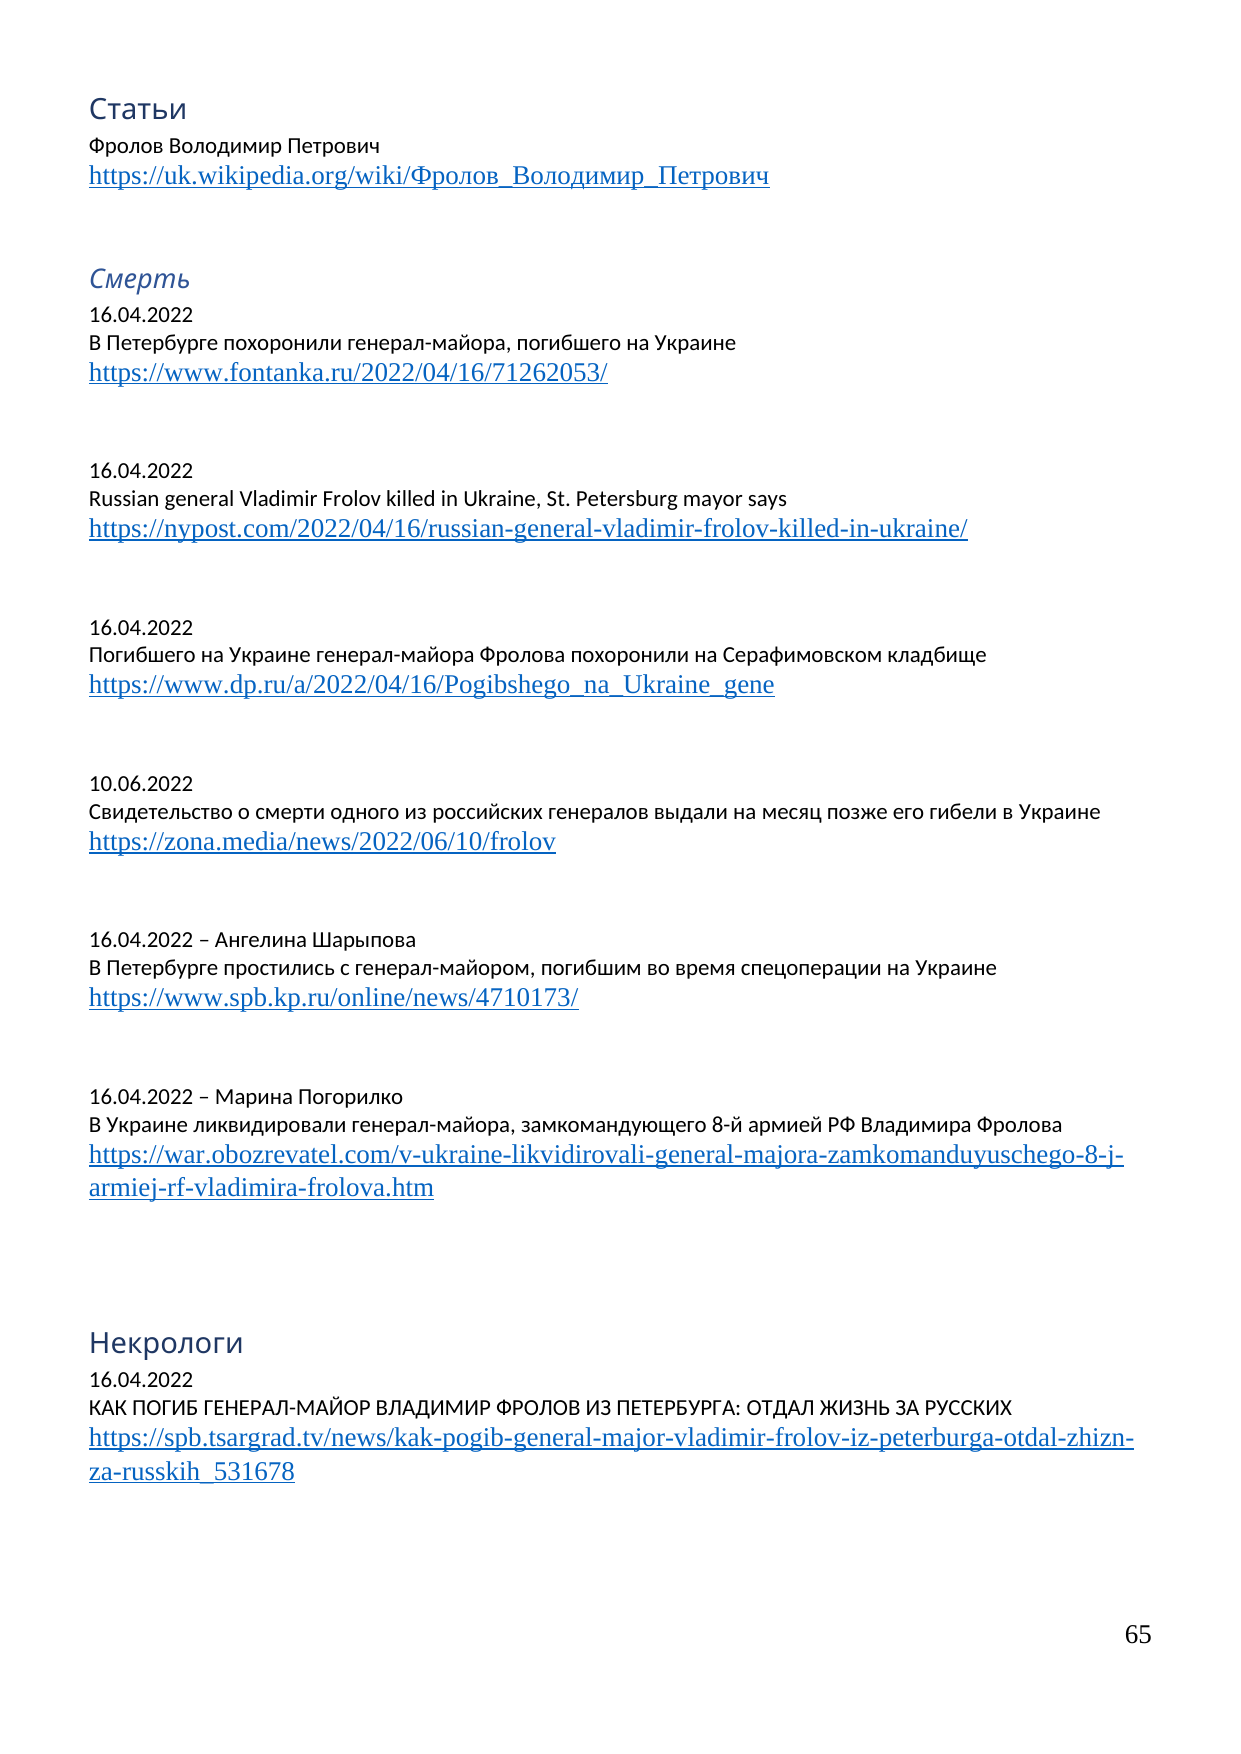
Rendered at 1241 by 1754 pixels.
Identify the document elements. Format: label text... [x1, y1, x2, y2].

text Свидетельство о смерти одного из российских генералов выдали на месяц позже его гибели в Украине [89, 797, 1152, 825]
text Погибшего на Украине генерал-майора Фролова похоронили на Серафимовском кладбище [89, 641, 1152, 669]
text https://spb.tsargrad.tv/news/kak-pogib-general-major-vladimir-frolov-iz-peterburga-otdal-zhizn-za-russkih_531678 [89, 1421, 1152, 1486]
text https://nypost.com/2022/04/16/russian-general-vladimir-frolov-killed-in-ukraine/ [89, 512, 1152, 543]
subtitle Некрологи [89, 1322, 1152, 1362]
text В Петербурге похоронили генерал-майора, погибшего на Украине [89, 328, 1152, 356]
text 16.04.2022 [89, 456, 1152, 484]
subtitle Смерть [89, 260, 1152, 297]
text В Петербурге простились с генерал-майором, погибшим во время спецоперации на Украине [89, 953, 1152, 982]
text 16.04.2022 [89, 1365, 1152, 1393]
text 16.04.2022 [89, 300, 1152, 328]
text 16.04.2022 – Ангелина Шарыпова [89, 926, 1152, 953]
subtitle Статьи [89, 89, 1152, 128]
text https://www.dp.ru/a/2022/04/16/Pogibshego_na_Ukraine_gene [89, 669, 1152, 700]
text КАК ПОГИБ ГЕНЕРАЛ-МАЙОР ВЛАДИМИР ФРОЛОВ ИЗ ПЕТЕРБУРГА: ОТДАЛ ЖИЗНЬ ЗА РУССКИХ [89, 1393, 1152, 1421]
text Фролов Володимир Петрович [89, 131, 1152, 159]
text https://zona.media/news/2022/06/10/frolov [89, 825, 1152, 856]
text Russian general Vladimir Frolov killed in Ukraine, St. Petersburg mayor says [89, 484, 1152, 512]
text 16.04.2022 [89, 613, 1152, 641]
text https://war.obozrevatel.com/v-ukraine-likvidirovali-general-majora-zamkomanduyuschego-8-j-armiej-rf-vladimira-frolova.htm [89, 1138, 1152, 1203]
text В Украине ликвидировали генерал-майора, замкомандующего 8-й армией РФ Владимира Фролова [89, 1110, 1152, 1138]
text https://uk.wikipedia.org/wiki/Фролов_Володимир_Петрович [89, 159, 1152, 191]
text https://www.spb.kp.ru/online/news/4710173/ [89, 982, 1152, 1013]
text 10.06.2022 [89, 769, 1152, 797]
text https://www.fontanka.ru/2022/04/16/71262053/ [89, 356, 1152, 387]
text 16.04.2022 – Марина Погорилко [89, 1082, 1152, 1110]
